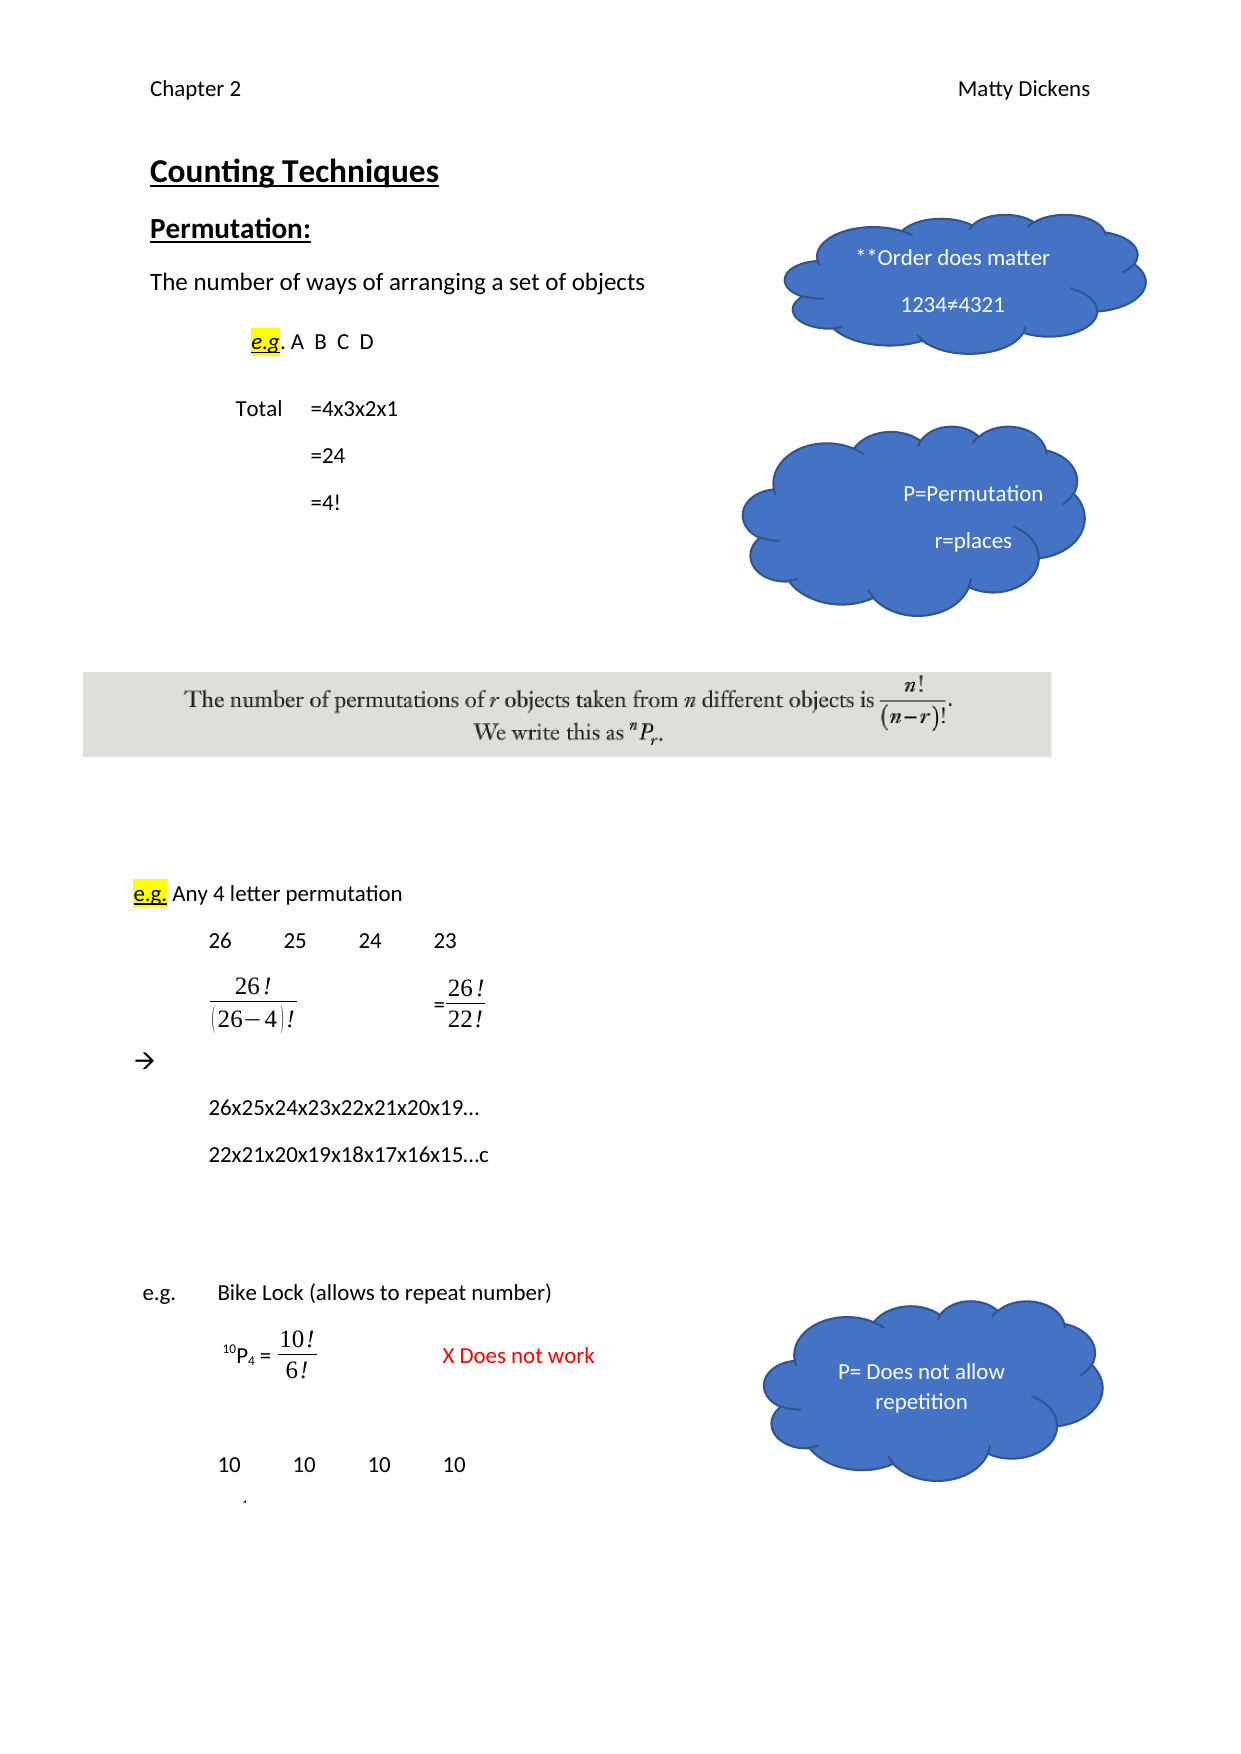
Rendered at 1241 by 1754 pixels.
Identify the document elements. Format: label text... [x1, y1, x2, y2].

text Permutation: [150, 211, 1090, 246]
picture [82, 672, 1052, 757]
text The number of ways of arranging a set of objects [150, 266, 795, 296]
text Counting Techniques [150, 150, 1090, 191]
